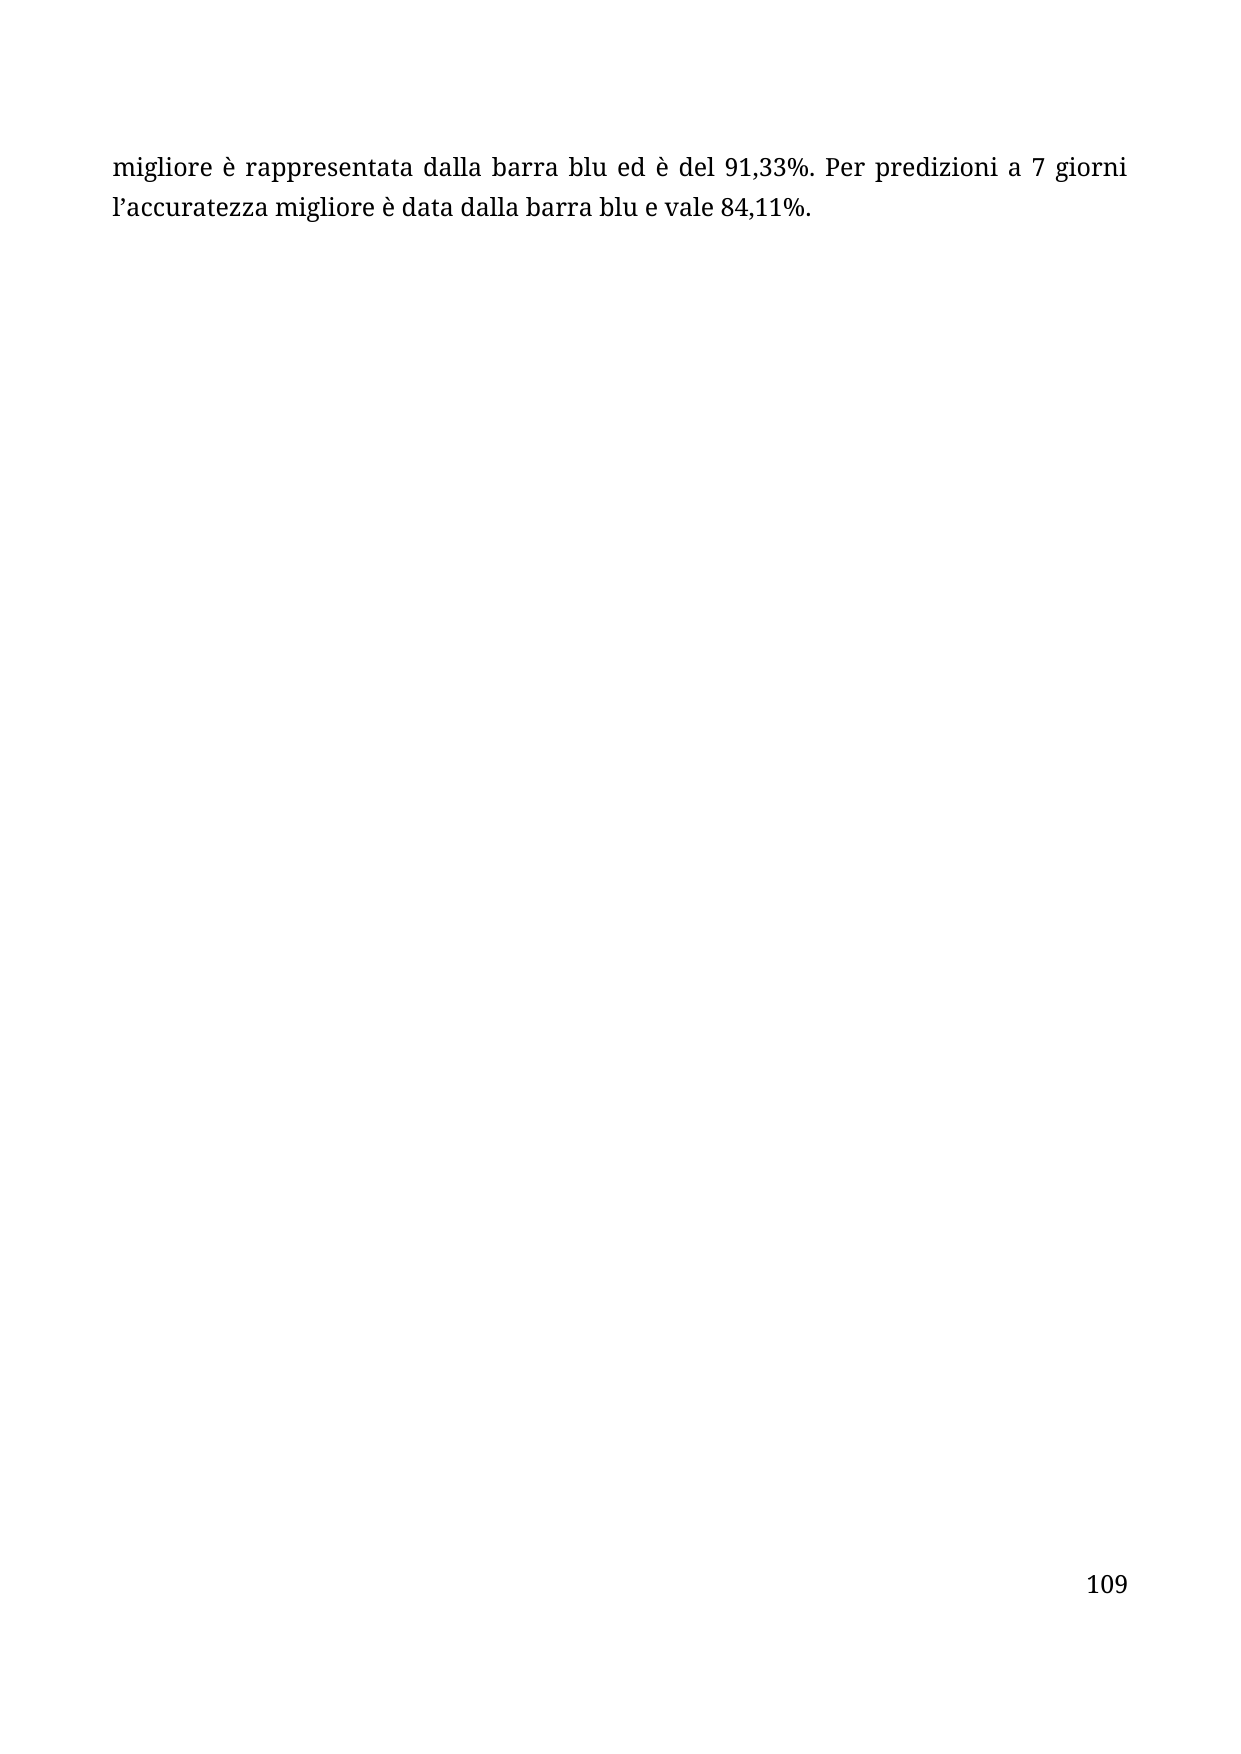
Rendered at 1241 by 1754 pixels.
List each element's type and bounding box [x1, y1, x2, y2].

text [112, 150, 1128, 223]
